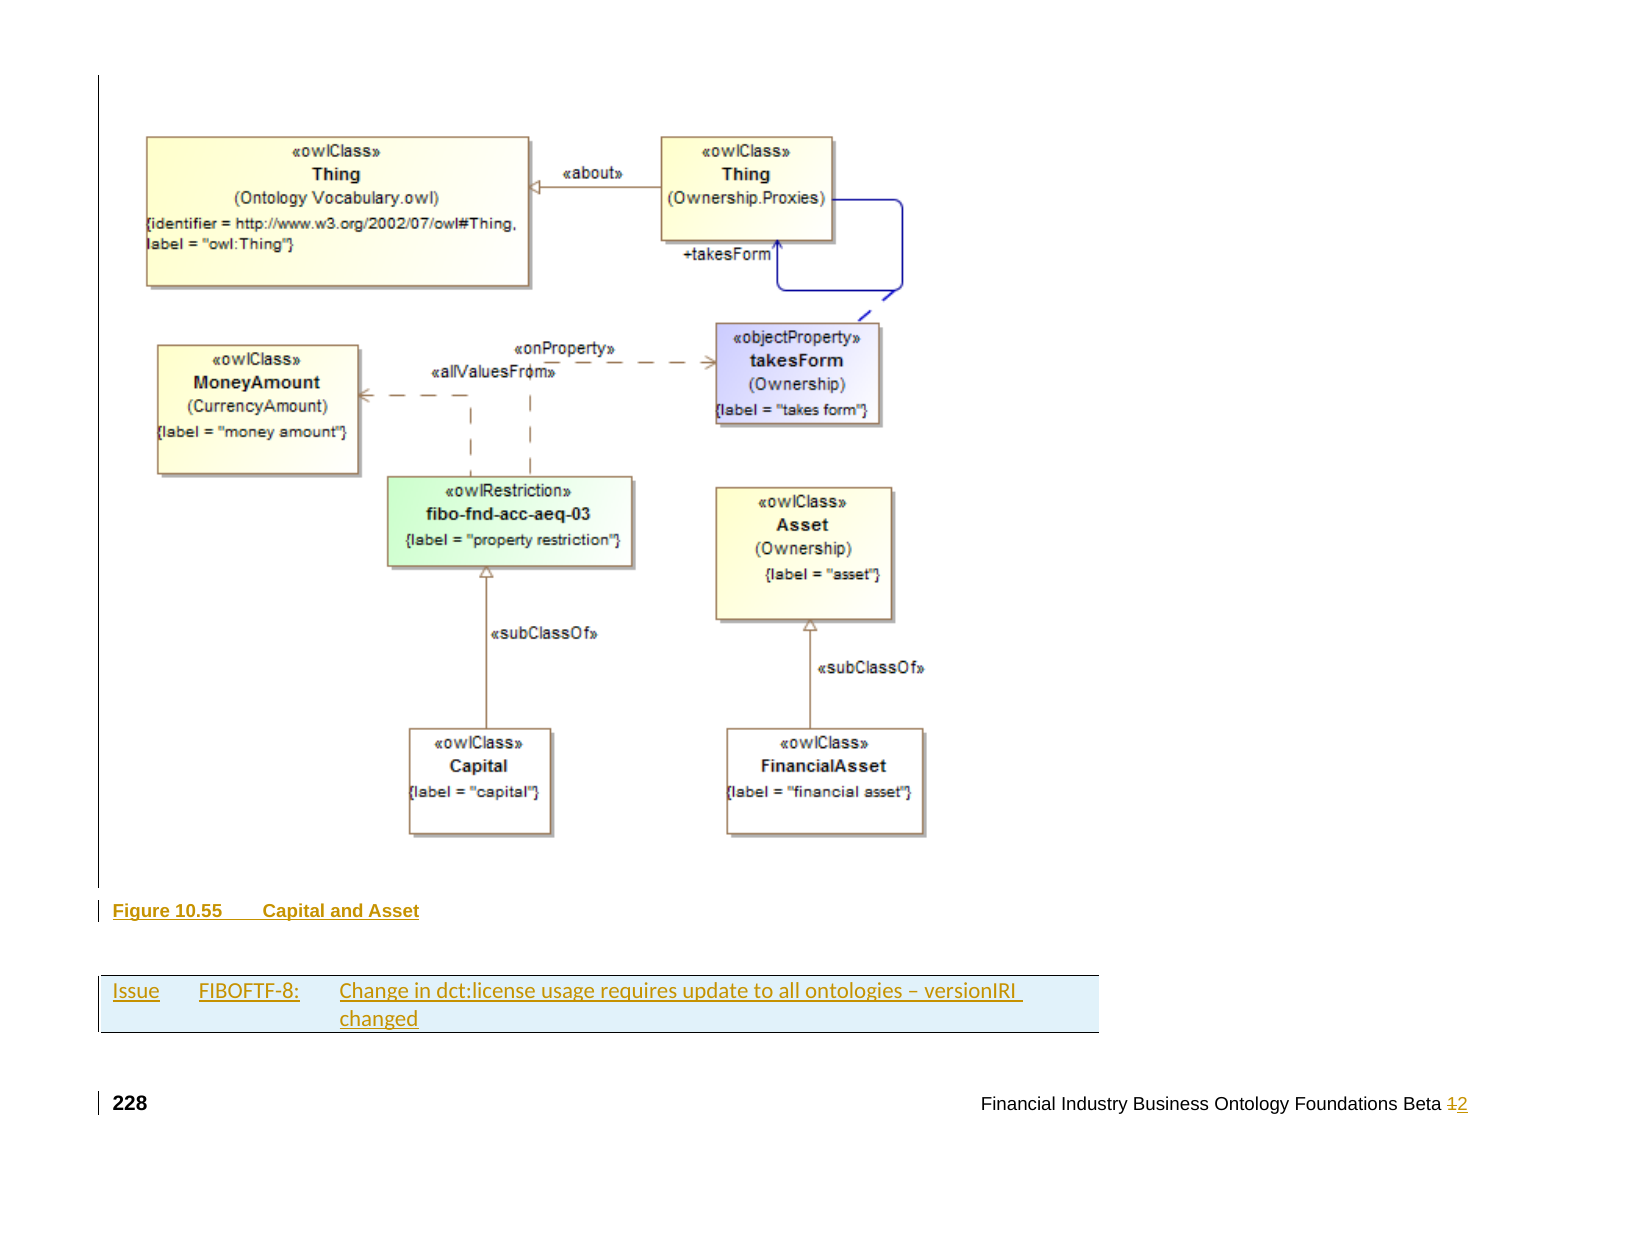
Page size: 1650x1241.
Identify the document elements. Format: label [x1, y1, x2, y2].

picture [112, 75, 977, 888]
